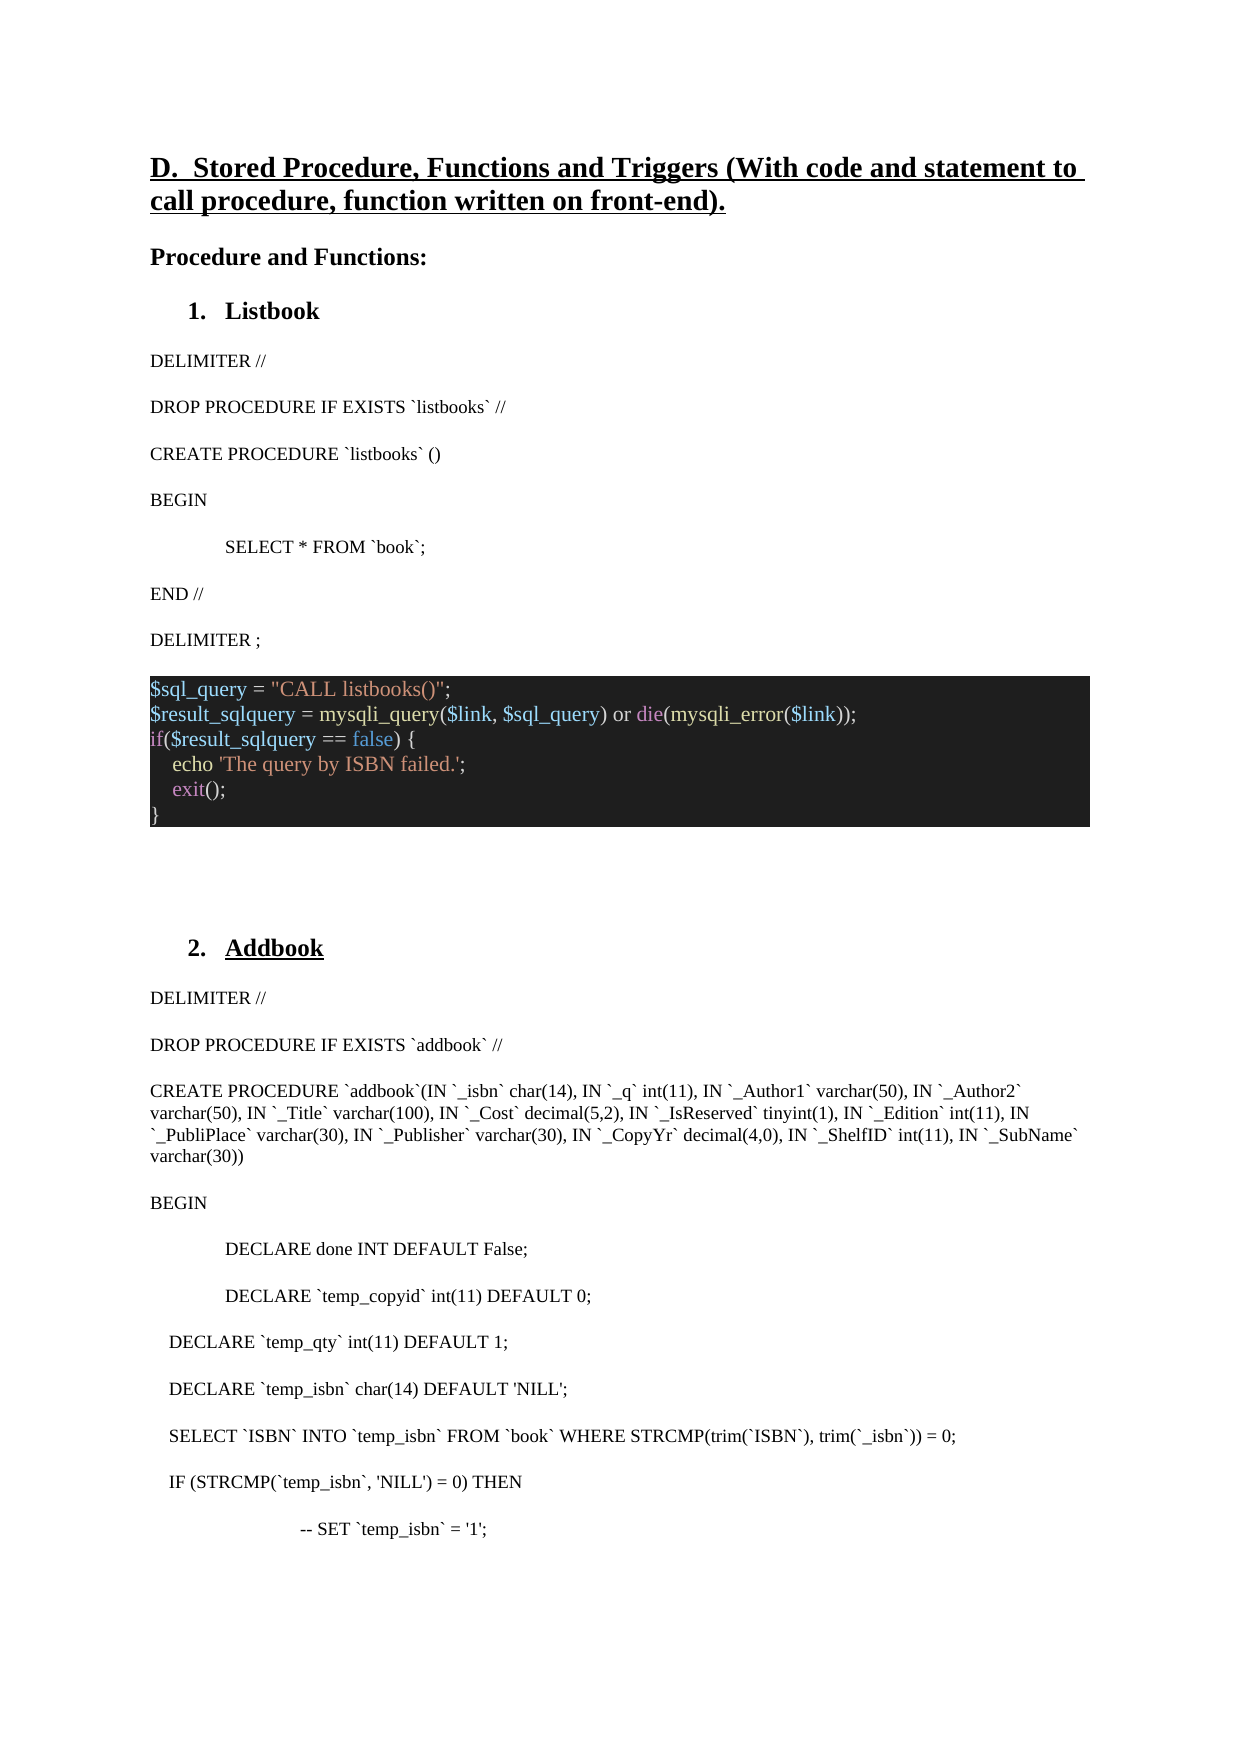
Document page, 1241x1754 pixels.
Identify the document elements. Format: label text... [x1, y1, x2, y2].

text DROP PROCEDURE IF EXISTS `addbook` // [150, 1034, 1090, 1055]
text SELECT * FROM `book`; [150, 536, 1090, 557]
text DECLARE `temp_qty` int(11) DEFAULT 1; [150, 1331, 1090, 1353]
text IF (STRCMP(`temp_isbn`, 'NILL') = 0) THEN [150, 1471, 1090, 1493]
text Procedure and Functions: [150, 242, 1090, 271]
text DELIMITER // [150, 987, 1090, 1009]
text DECLARE `temp_isbn` char(14) DEFAULT 'NILL'; [150, 1378, 1090, 1399]
text CREATE PROCEDURE `listbooks` () [150, 443, 1090, 464]
text CREATE PROCEDURE `addbook`(IN `_isbn` char(14), IN `_q` int(11), IN `_Author1` varchar(50), IN `_Author2` varchar(50), IN `_Title` varchar(100), IN `_Cost` decimal(5,2), IN `_IsReserved` tinyint(1), IN `_Edition` int(11), IN `_PubliPlace` varchar(30), IN `_Publisher` varchar(30), IN `_CopyYr` decimal(4,0), IN `_ShelfID` int(11), IN `_SubName` varchar(30)) [150, 1080, 1090, 1167]
text SELECT `ISBN` INTO `temp_isbn` FROM `book` WHERE STRCMP(trim(`ISBN`), trim(`_isbn`)) = 0; [150, 1424, 1090, 1446]
text -- SET `temp_isbn` = '1'; [150, 1518, 1090, 1539]
text D. Stored Procedure, Functions and Triggers (With code and statement to call procedure, function written on front-end). [150, 150, 1090, 217]
text DECLARE `temp_copyid` int(11) DEFAULT 0; [150, 1285, 1090, 1306]
text $sql_query = "CALL listbooks()"; [150, 676, 1090, 701]
text echo 'The query by ISBN failed.'; [150, 751, 1090, 776]
text BEGIN [150, 489, 1090, 511]
text BEGIN [150, 1192, 1090, 1213]
text } [150, 802, 1090, 827]
list Listbook [187, 296, 1090, 324]
text DROP PROCEDURE IF EXISTS `listbooks` // [150, 396, 1090, 418]
text exit(); [150, 776, 1090, 802]
text $result_sqlquery = mysqli_query($link, $sql_query) or die(mysqli_error($link)); [150, 701, 1090, 726]
list Addbook [187, 933, 1090, 962]
text DECLARE done INT DEFAULT False; [150, 1238, 1090, 1260]
text DELIMITER ; [150, 629, 1090, 651]
text END // [150, 582, 1090, 604]
text if($result_sqlquery == false) { [150, 726, 1090, 751]
text DELIMITER // [150, 349, 1090, 371]
